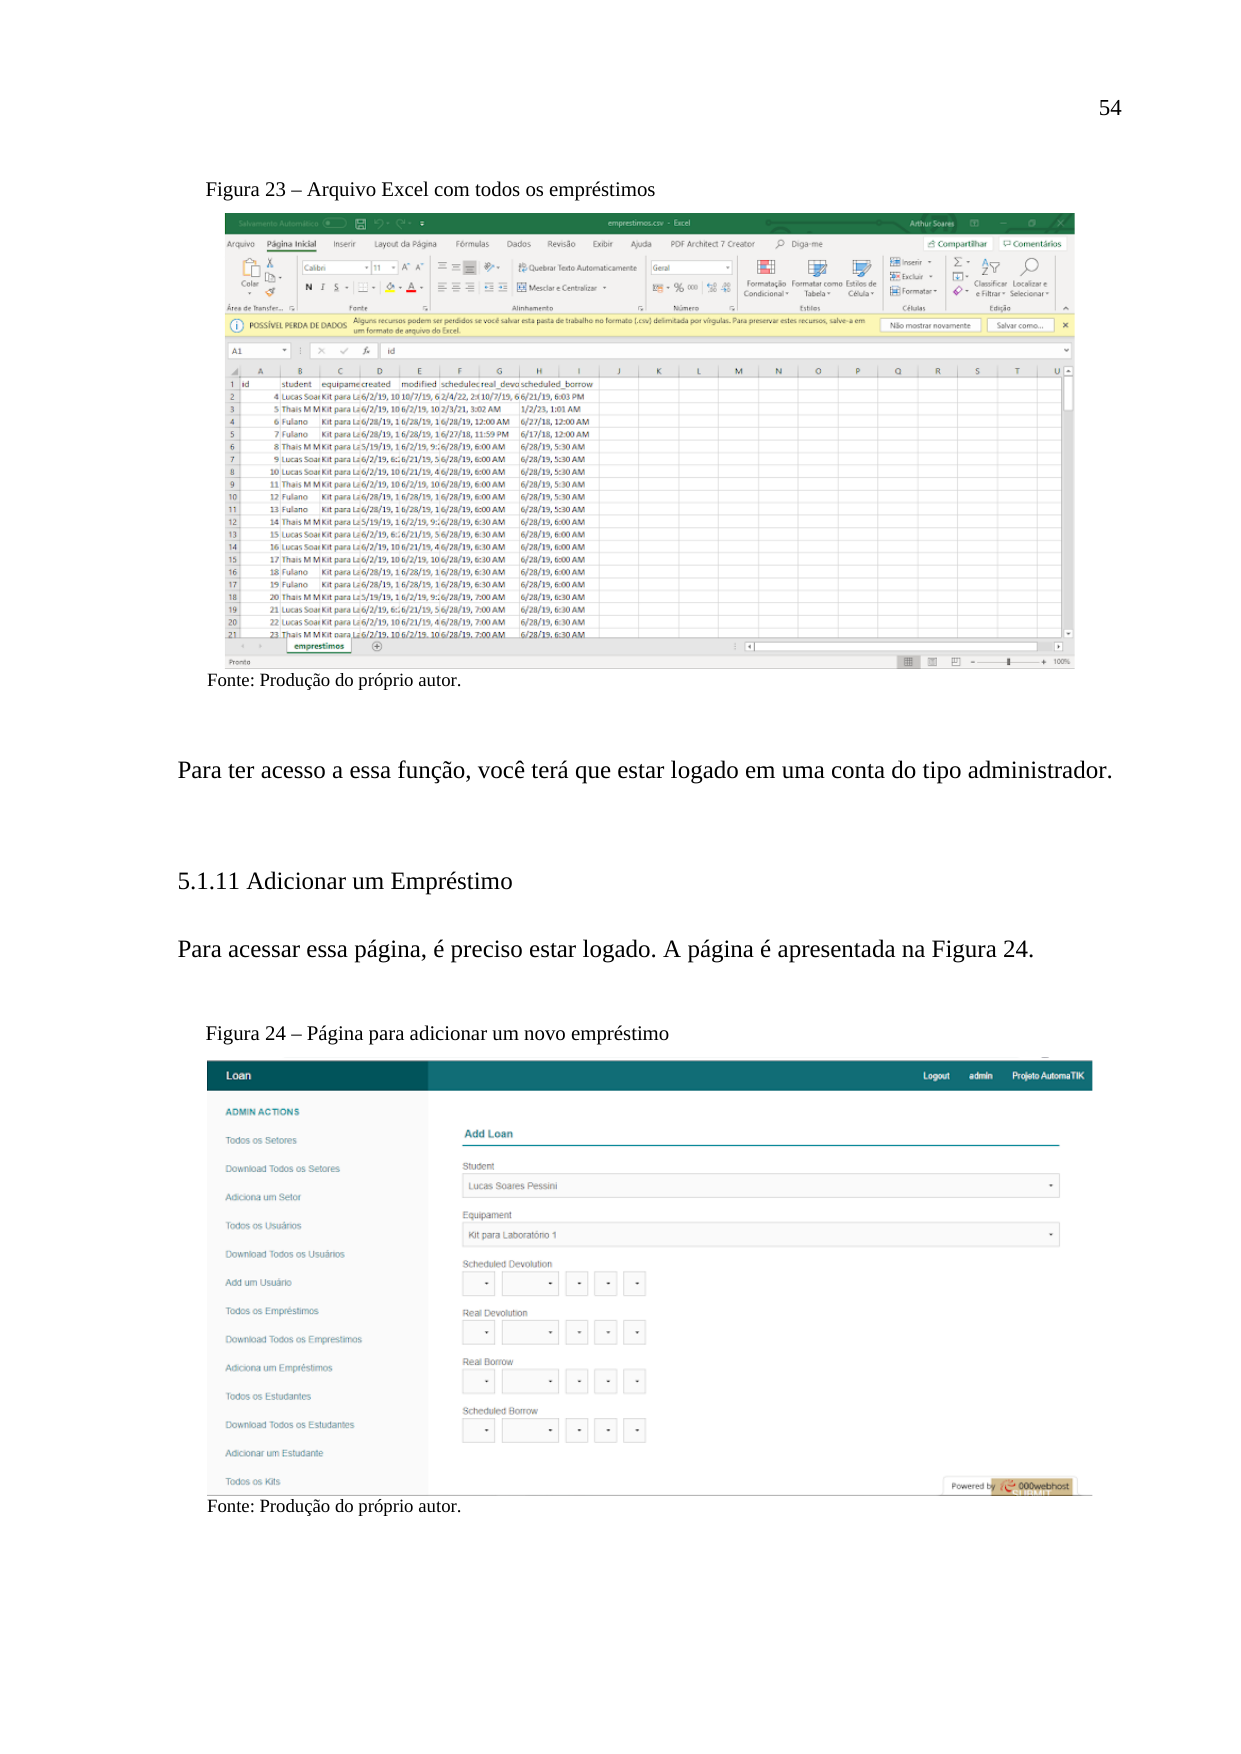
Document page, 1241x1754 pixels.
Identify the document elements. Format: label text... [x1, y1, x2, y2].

picture [224, 213, 1075, 669]
text Figura 24 – Página para adicionar um novo empréstimo [205, 1021, 1122, 1045]
text Fonte: Produção do próprio autor. [207, 1495, 1122, 1517]
text Para ter acesso a essa função, você terá que estar logado em uma conta do tipo administrador. [177, 755, 1122, 784]
text Para acessar essa página, é preciso estar logado. A página é apresentada na Figura 24. [177, 934, 1122, 963]
text Fonte: Produção do próprio autor. [207, 669, 1122, 690]
text Figura 23 – Arquivo Excel com todos os empréstimos [205, 177, 1122, 201]
subtitle Adicionar um Empréstimo [177, 866, 1122, 895]
picture [207, 1057, 1093, 1496]
